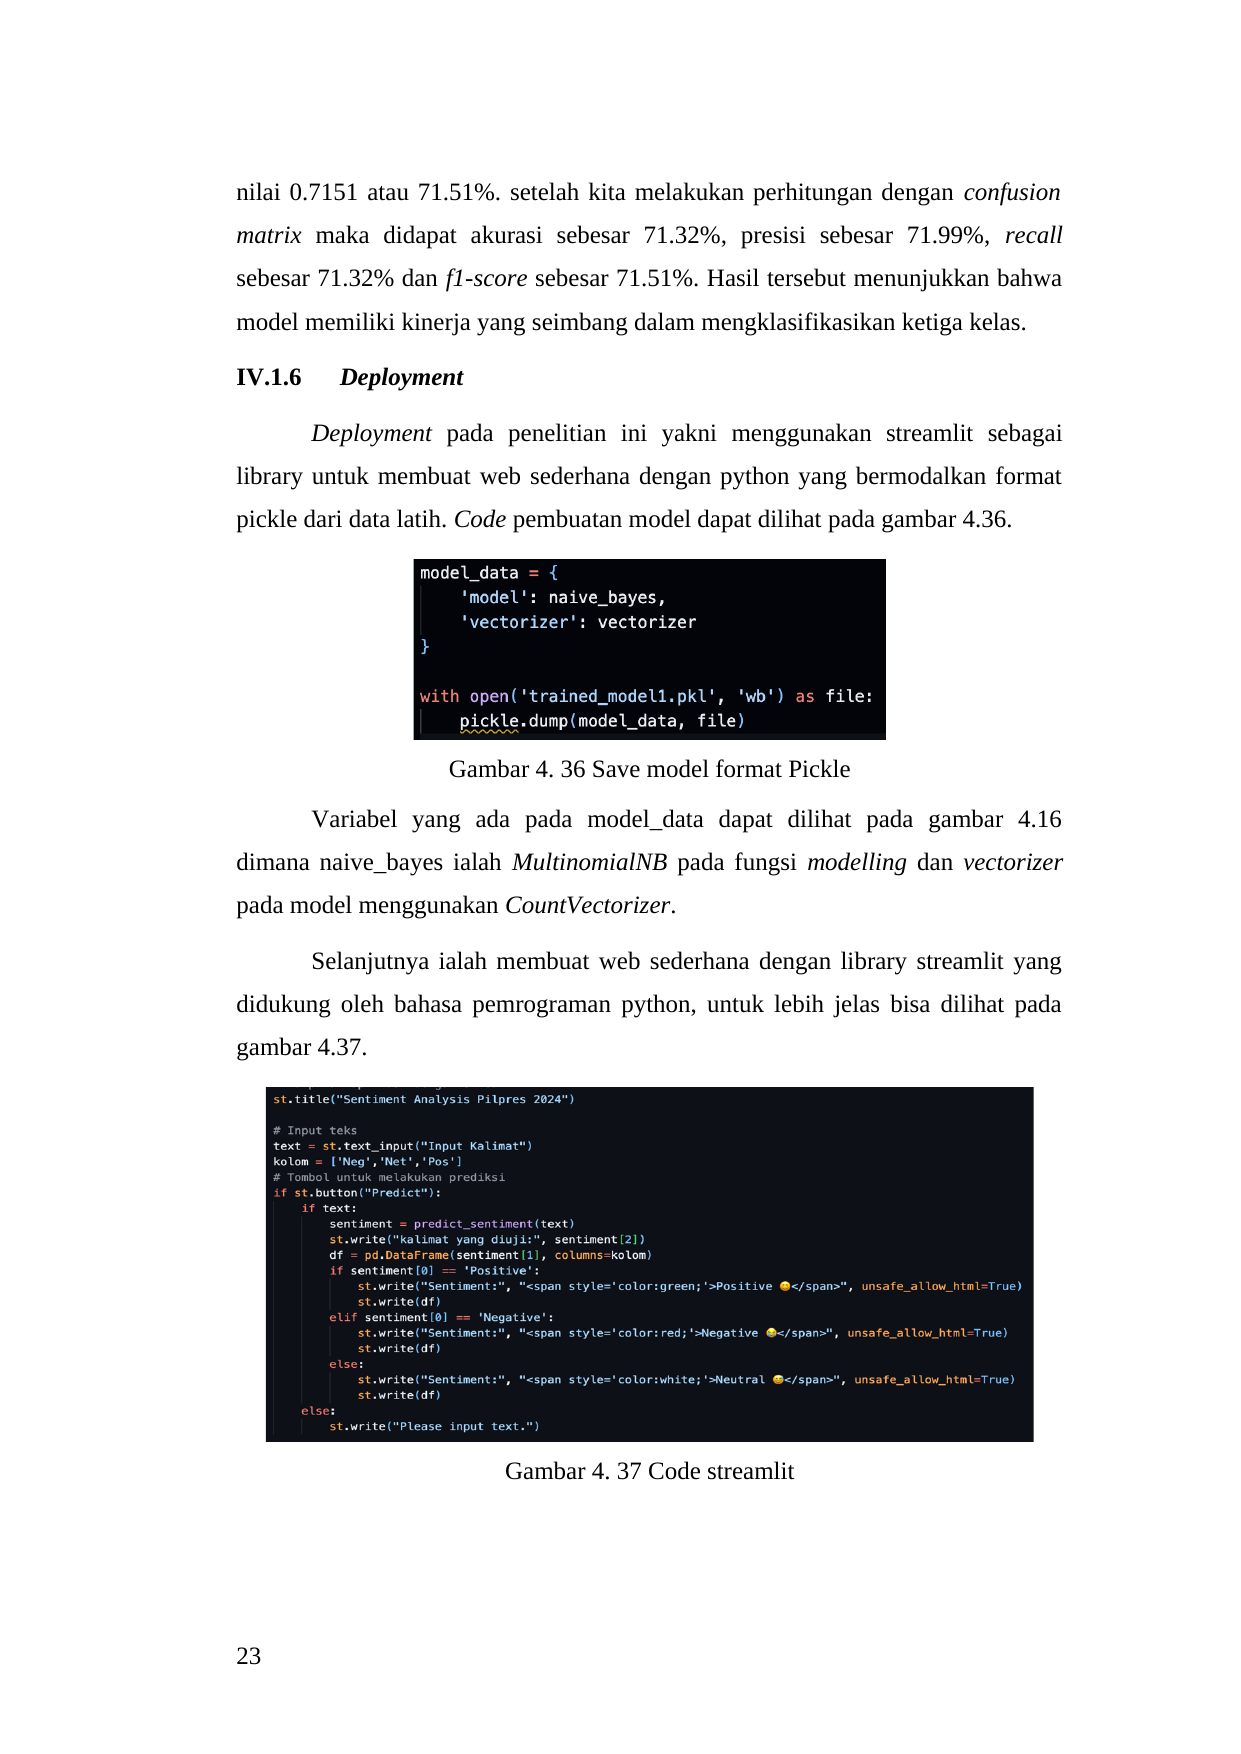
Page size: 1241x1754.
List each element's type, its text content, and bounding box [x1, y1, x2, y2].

text Selanjutnya ialah membuat web sederhana dengan library streamlit yang didukung oleh bahasa pemrograman python, untuk lebih jelas bisa dilihat pada gambar 4.37. [236, 946, 1063, 1061]
subtitle Deployment [236, 362, 1063, 391]
picture [265, 1087, 1034, 1442]
text Variabel yang ada pada model_data dapat dilihat pada gambar 4.16 dimana naive_bayes ialah MultinomialNB pada fungsi modelling dan vectorizer pada model menggunakan CountVectorizer. [236, 804, 1063, 919]
picture [413, 559, 886, 740]
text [236, 177, 1063, 335]
text Gambar 4. 37 Code streamlit [236, 1456, 1063, 1485]
text Gambar 4. 36 Save model format Pickle [236, 754, 1063, 783]
text Deployment pada penelitian ini yakni menggunakan streamlit sebagai library untuk membuat web sederhana dengan python yang bermodalkan format pickle dari data latih. Code pembuatan model dapat dilihat pada gambar 4.36. [236, 418, 1063, 533]
